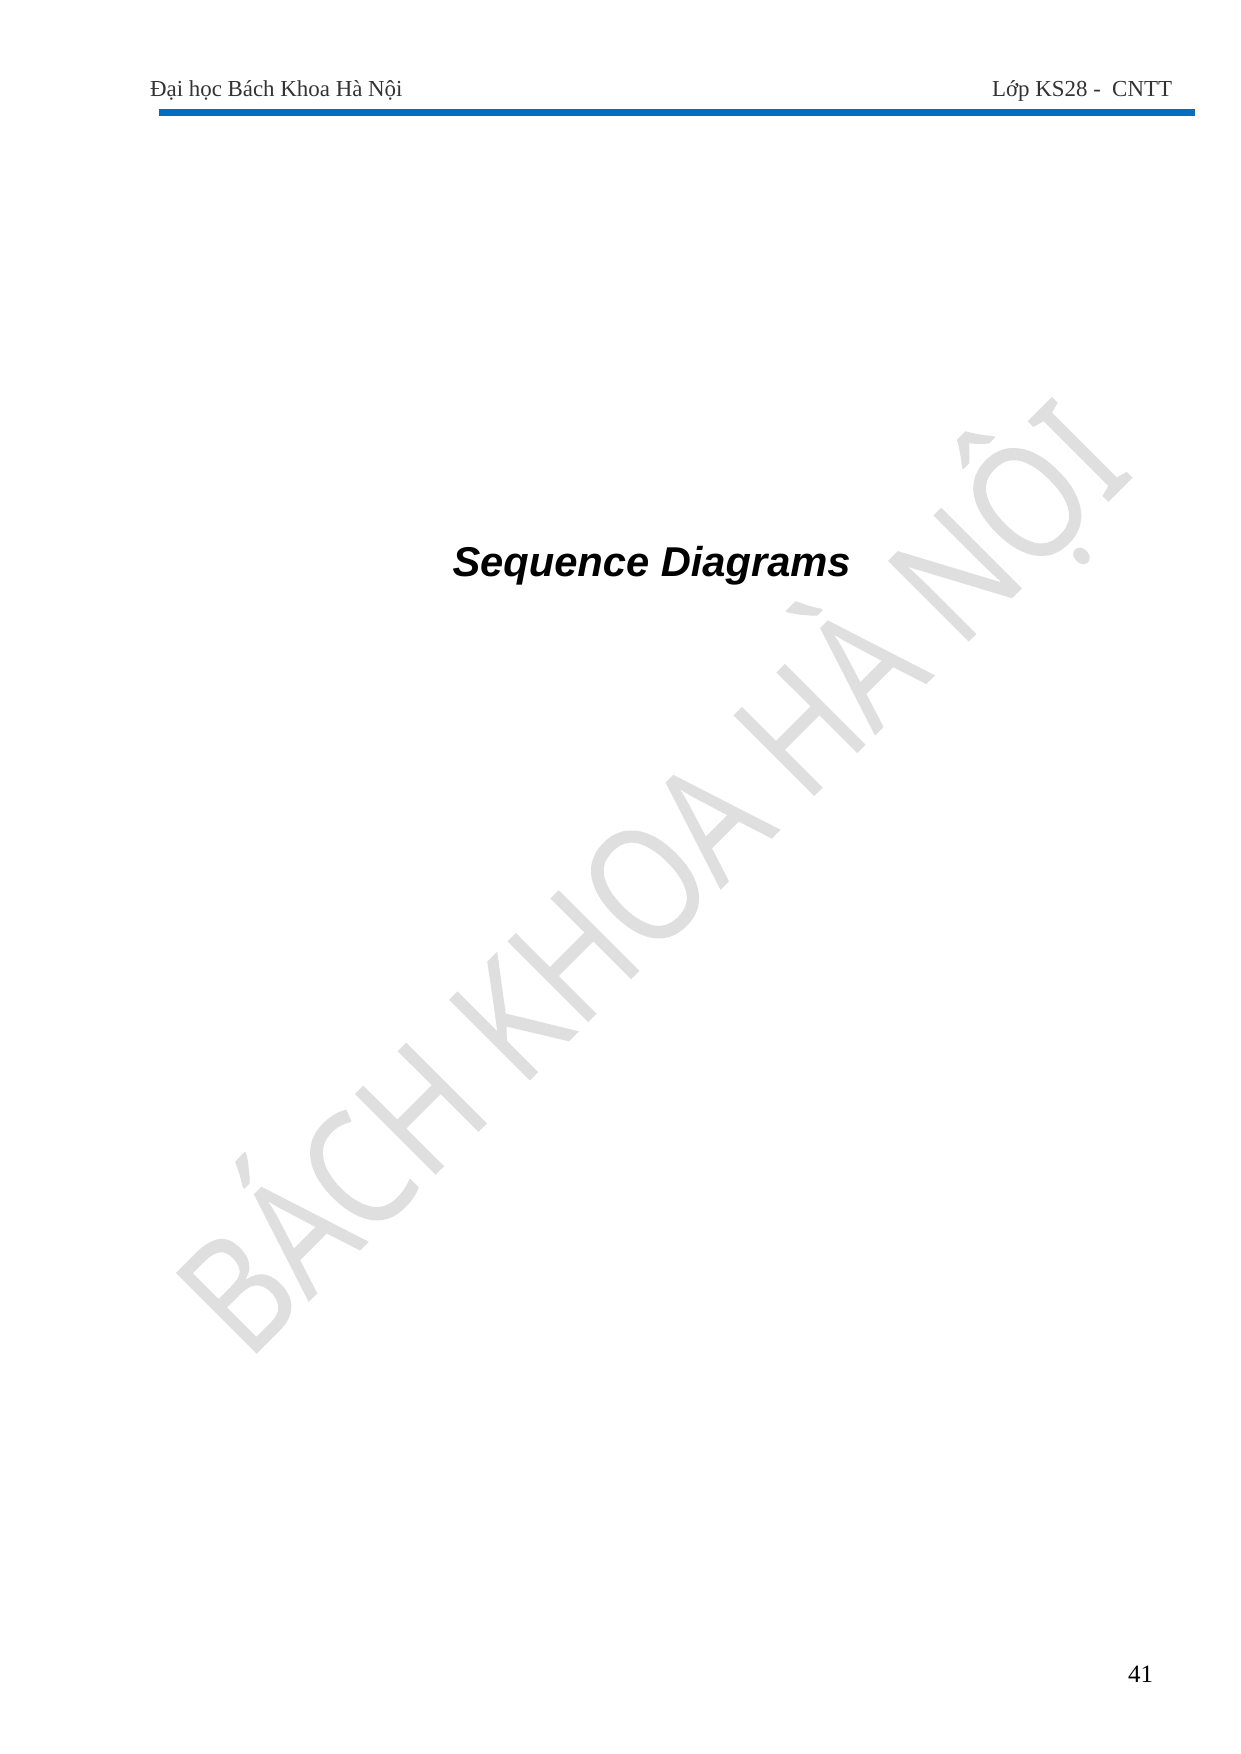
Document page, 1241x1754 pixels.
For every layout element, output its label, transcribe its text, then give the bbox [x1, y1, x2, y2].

text Sequence Diagrams [150, 538, 1153, 586]
